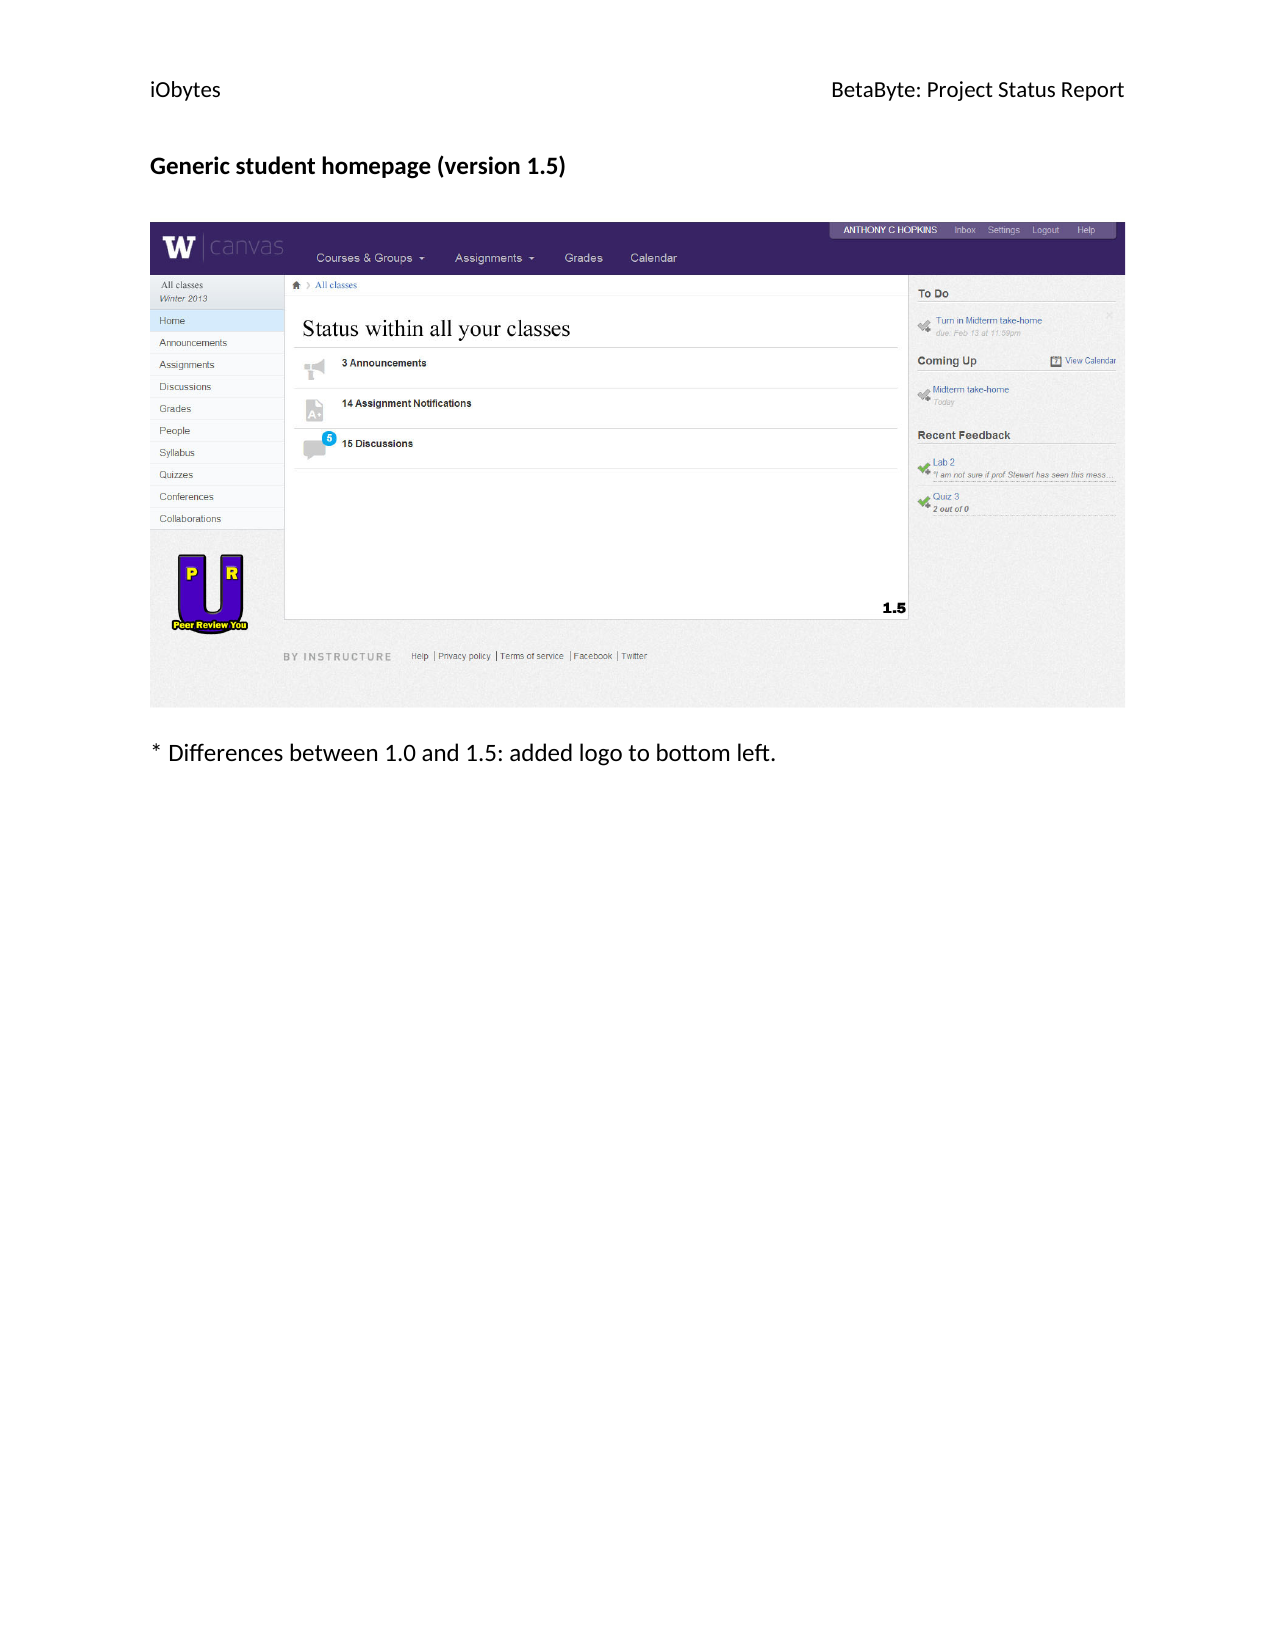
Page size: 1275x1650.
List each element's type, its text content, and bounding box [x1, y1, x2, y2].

picture [150, 184, 1125, 734]
text * Differences between 1.0 and 1.5: added logo to bottom left. [150, 737, 1125, 768]
text Generic student homepage (version 1.5) [150, 150, 1125, 184]
